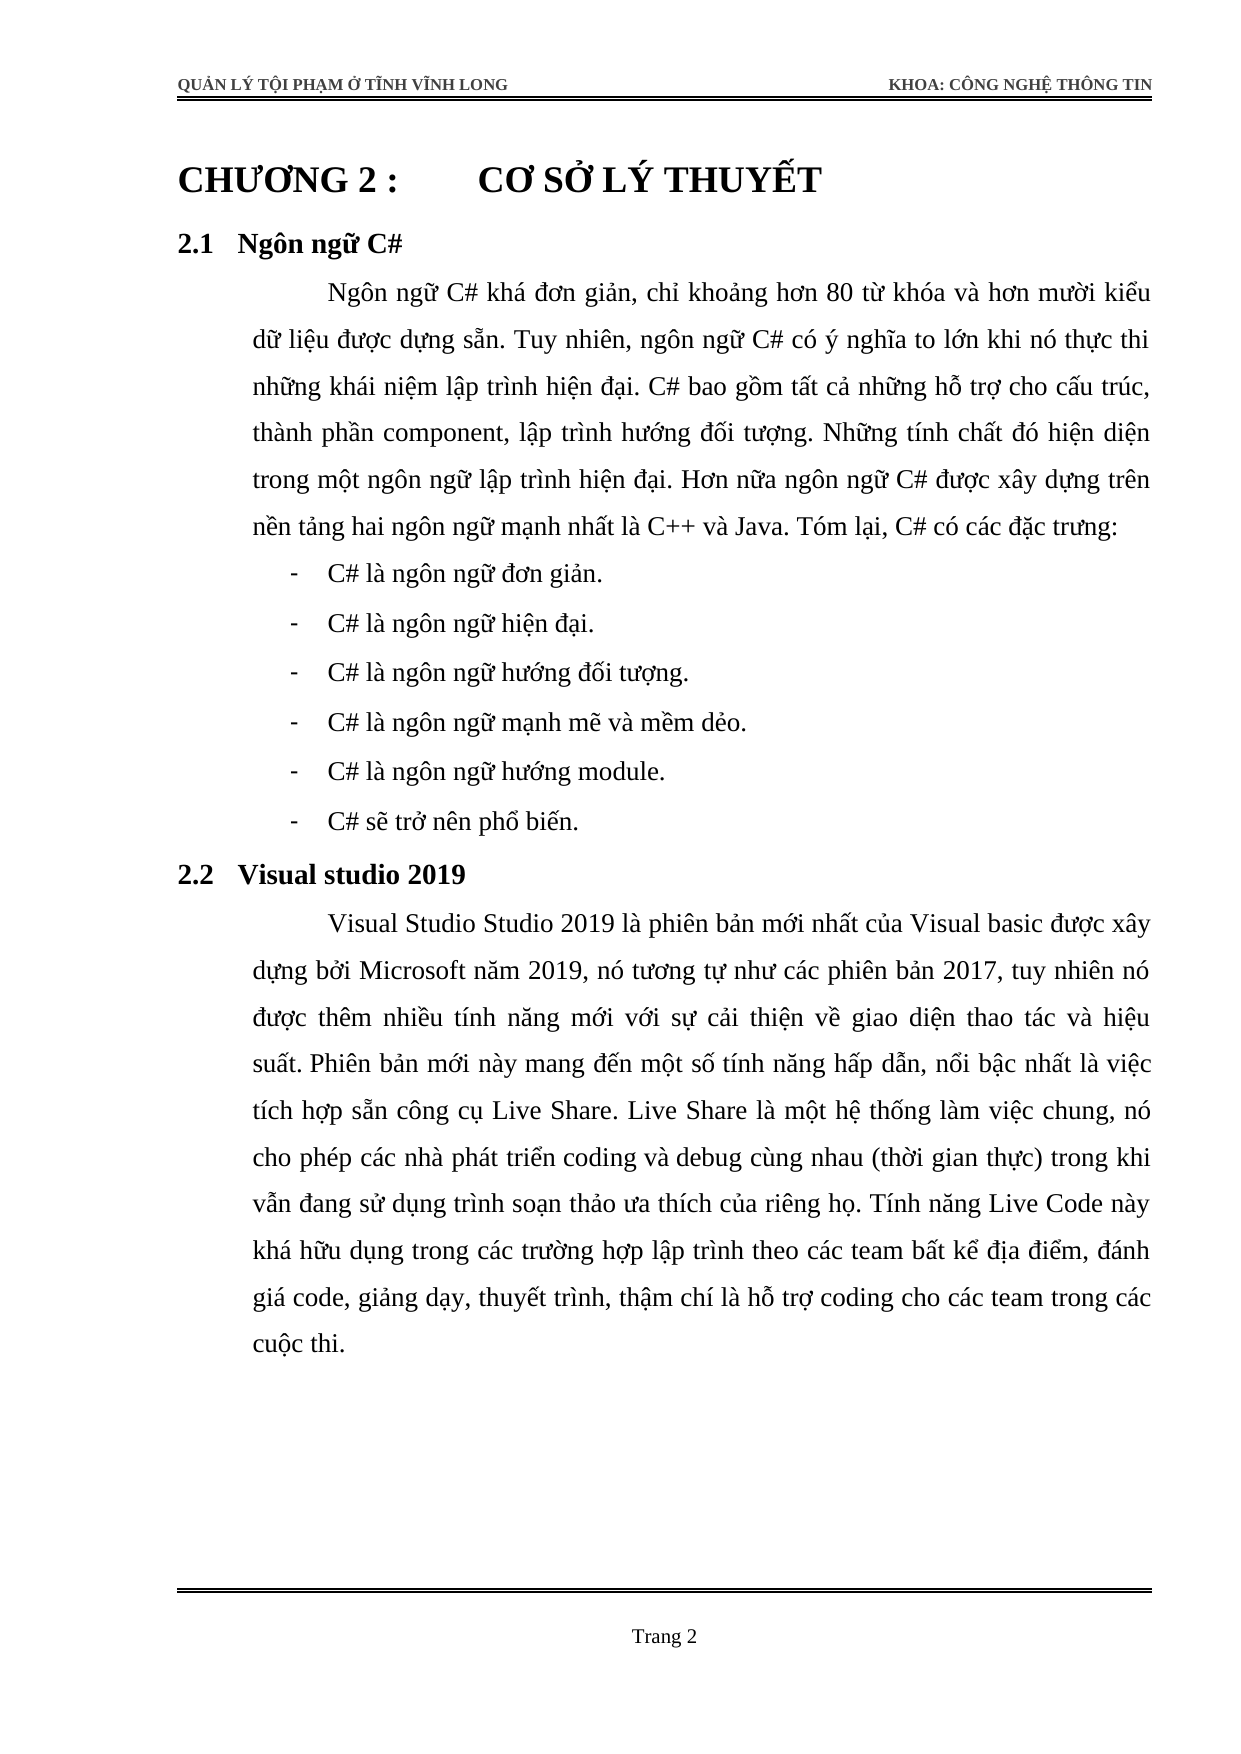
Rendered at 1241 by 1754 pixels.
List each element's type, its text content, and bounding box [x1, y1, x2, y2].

subtitle CƠ SỞ LÝ THUYẾT [177, 157, 1152, 200]
text Visual Studio Studio 2019 là phiên bản mới nhất của Visual basic được xây dựng bởi Microsoft năm 2019, nó tương tự như các phiên bản 2017, tuy nhiên nó được thêm nhiều tính năng mới với sự cải thiện về giao diện thao tác và hiệu suất. Phiên bản mới này mang đến một số tính năng hấp dẫn, nổi bậc nhất là việc tích hợp sẵn công cụ Live Share. Live Share là một hệ thống làm việc chung, nó cho phép các nhà phát triển coding và debug cùng nhau (thời gian thực) trong khi vẫn đang sử dụng trình soạn thảo ưa thích của riêng họ. Tính năng Live Code này khá hữu dụng trong các trường hợp lập trình theo các team bất kể địa điểm, đánh giá code, giảng dạy, thuyết trình, thậm chí là hỗ trợ coding cho các team trong các cuộc thi. [252, 1265, 1152, 1359]
list C# là ngôn ngữ hướng đối tượng. [290, 655, 1152, 688]
text Visual Studio Studio 2019 là phiên bản mới nhất của Visual basic được xây dựng bởi Microsoft năm 2019, nó tương tự như các phiên bản 2017, tuy nhiên nó được thêm nhiều tính năng mới với sự cải thiện về giao diện thao tác và hiệu suất. Phiên bản mới này mang đến một số tính năng hấp dẫn, nổi bậc nhất là việc tích hợp sẵn công cụ Live Share. Live Share là một hệ thống làm việc chung, nó cho phép các nhà phát triển coding và debug cùng nhau (thời gian thực) trong khi vẫn đang sử dụng trình soạn thảo ưa thích của riêng họ. Tính năng Live Code này khá hữu dụng trong các trường hợp lập trình theo các team bất kể địa điểm, đánh giá code, giảng dạy, thuyết trình, thậm chí là hỗ trợ coding cho các team trong các cuộc thi. [252, 1155, 1152, 1234]
subtitle Visual studio 2019 [177, 857, 1152, 891]
text Visual Studio Studio 2019 là phiên bản mới nhất của Visual basic được xây dựng bởi Microsoft năm 2019, nó tương tự như các phiên bản 2017, tuy nhiên nó được thêm nhiều tính năng mới với sự cải thiện về giao diện thao tác và hiệu suất. Phiên bản mới này mang đến một số tính năng hấp dẫn, nổi bậc nhất là việc tích hợp sẵn công cụ Live Share. Live Share là một hệ thống làm việc chung, nó cho phép các nhà phát triển coding và debug cùng nhau (thời gian thực) trong khi vẫn đang sử dụng trình soạn thảo ưa thích của riêng họ. Tính năng Live Code này khá hữu dụng trong các trường hợp lập trình theo các team bất kể địa điểm, đánh giá code, giảng dạy, thuyết trình, thậm chí là hỗ trợ coding cho các team trong các cuộc thi. [252, 908, 1152, 1094]
list C# là ngôn ngữ hiện đại. [290, 606, 1152, 639]
list C# là ngôn ngữ mạnh mẽ và mềm dẻo. [290, 705, 1152, 738]
subtitle Ngôn ngữ C# [177, 226, 1152, 259]
list C# là ngôn ngữ đơn giản. [290, 556, 1152, 589]
list C# sẽ trở nên phổ biến. [290, 804, 1152, 837]
text Ngôn ngữ C# khá đơn giản, chỉ khoảng hơn 80 từ khóa và hơn mười kiểu dữ liệu được dựng sẵn. Tuy nhiên, ngôn ngữ C# có ý nghĩa to lớn khi nó thực thi những khái niệm lập trình hiện đại. C# bao gồm tất cả những hỗ trợ cho cấu trúc, thành phần component, lập trình hướng đối tượng. Những tính chất đó hiện diện trong một ngôn ngữ lập trình hiện đại. Hơn nữa ngôn ngữ C# được xây dựng trên nền tảng hai ngôn ngữ mạnh nhất là C++ và Java. Tóm lại, C# có các đặc trưng: [252, 276, 1152, 541]
list C# là ngôn ngữ hướng module. [290, 754, 1152, 787]
